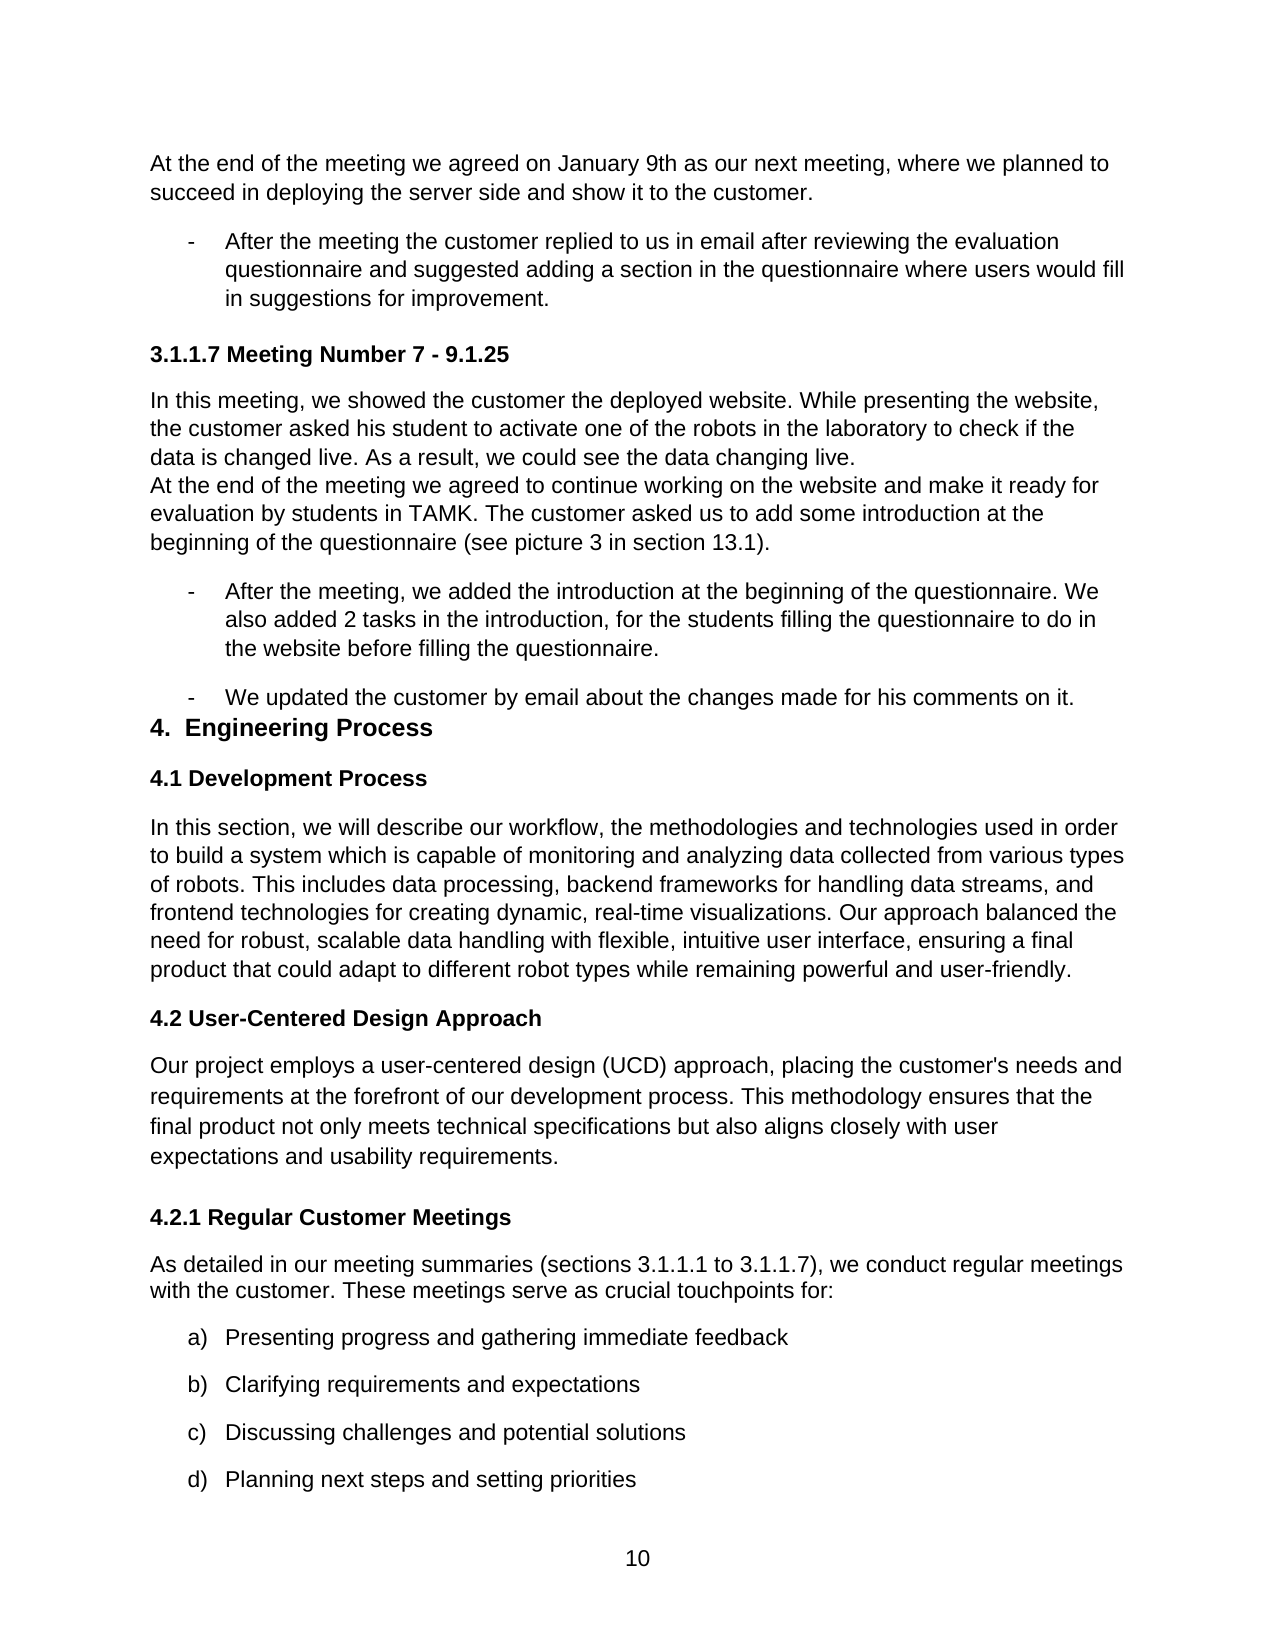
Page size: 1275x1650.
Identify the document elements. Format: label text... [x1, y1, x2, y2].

subtitle 3.1.1.7 Meeting Number 7 - 9.1.25 [150, 341, 1125, 368]
text As detailed in our meeting summaries (sections 3.1.1.1 to 3.1.1.7), we conduct regular meetings with the customer. These meetings serve as crucial touchpoints for: [150, 1251, 1125, 1303]
subtitle 4.2.1 Regular Customer Meetings [150, 1203, 1125, 1230]
list Presenting progress and gathering immediate feedback [187, 1324, 1125, 1351]
subtitle 4.2 User-Centered Design Approach [150, 1005, 1125, 1032]
list Planning next steps and setting priorities [187, 1466, 1125, 1492]
subtitle 4.1 Development Process [150, 764, 1125, 791]
text In this meeting, we showed the customer the deployed website. While presenting the website, the customer asked his student to activate one of the robots in the laboratory to check if the data is changed live. As a result, we could see the data changing live. [150, 387, 1125, 470]
text At the end of the meeting we agreed to continue working on the website and make it ready for evaluation by students in TAMK. The customer asked us to add some introduction at the beginning of the questionnaire (see picture 3 in section 13.1). [150, 472, 1125, 555]
list After the meeting, we added the introduction at the beginning of the questionnaire. We also added 2 tasks in the introduction, for the students filling the questionnaire to do in the website before filling the questionnaire. [187, 578, 1125, 661]
list We updated the customer by email about the changes made for his comments on it. [187, 684, 1125, 711]
subtitle 4. Engineering Process [150, 713, 1125, 741]
text At the end of the meeting we agreed on January 9th as our next meeting, where we planned to succeed in deploying the server side and show it to the customer. [150, 150, 1125, 205]
text In this section, we will describe our workflow, the methodologies and technologies used in order to build a system which is capable of monitoring and analyzing data collected from various types of robots. This includes data processing, backend frameworks for handling data streams, and frontend technologies for creating dynamic, real-time visualizations. Our approach balanced the need for robust, scalable data handling with flexible, intuitive user interface, ensuring a final product that could adapt to different robot types while remaining powerful and user-friendly. [150, 814, 1125, 982]
text Our project employs a user-centered design (UCD) approach, placing the customer's needs and requirements at the forefront of our development process. This methodology ensures that the final product not only meets technical specifications but also aligns closely with user expectations and usability requirements. [150, 1052, 1125, 1169]
list After the meeting the customer replied to us in email after reviewing the evaluation questionnaire and suggested adding a section in the questionnaire where users would fill in suggestions for improvement. [187, 228, 1125, 311]
list Discussing challenges and potential solutions [187, 1418, 1125, 1445]
list Clarifying requirements and expectations [187, 1371, 1125, 1398]
